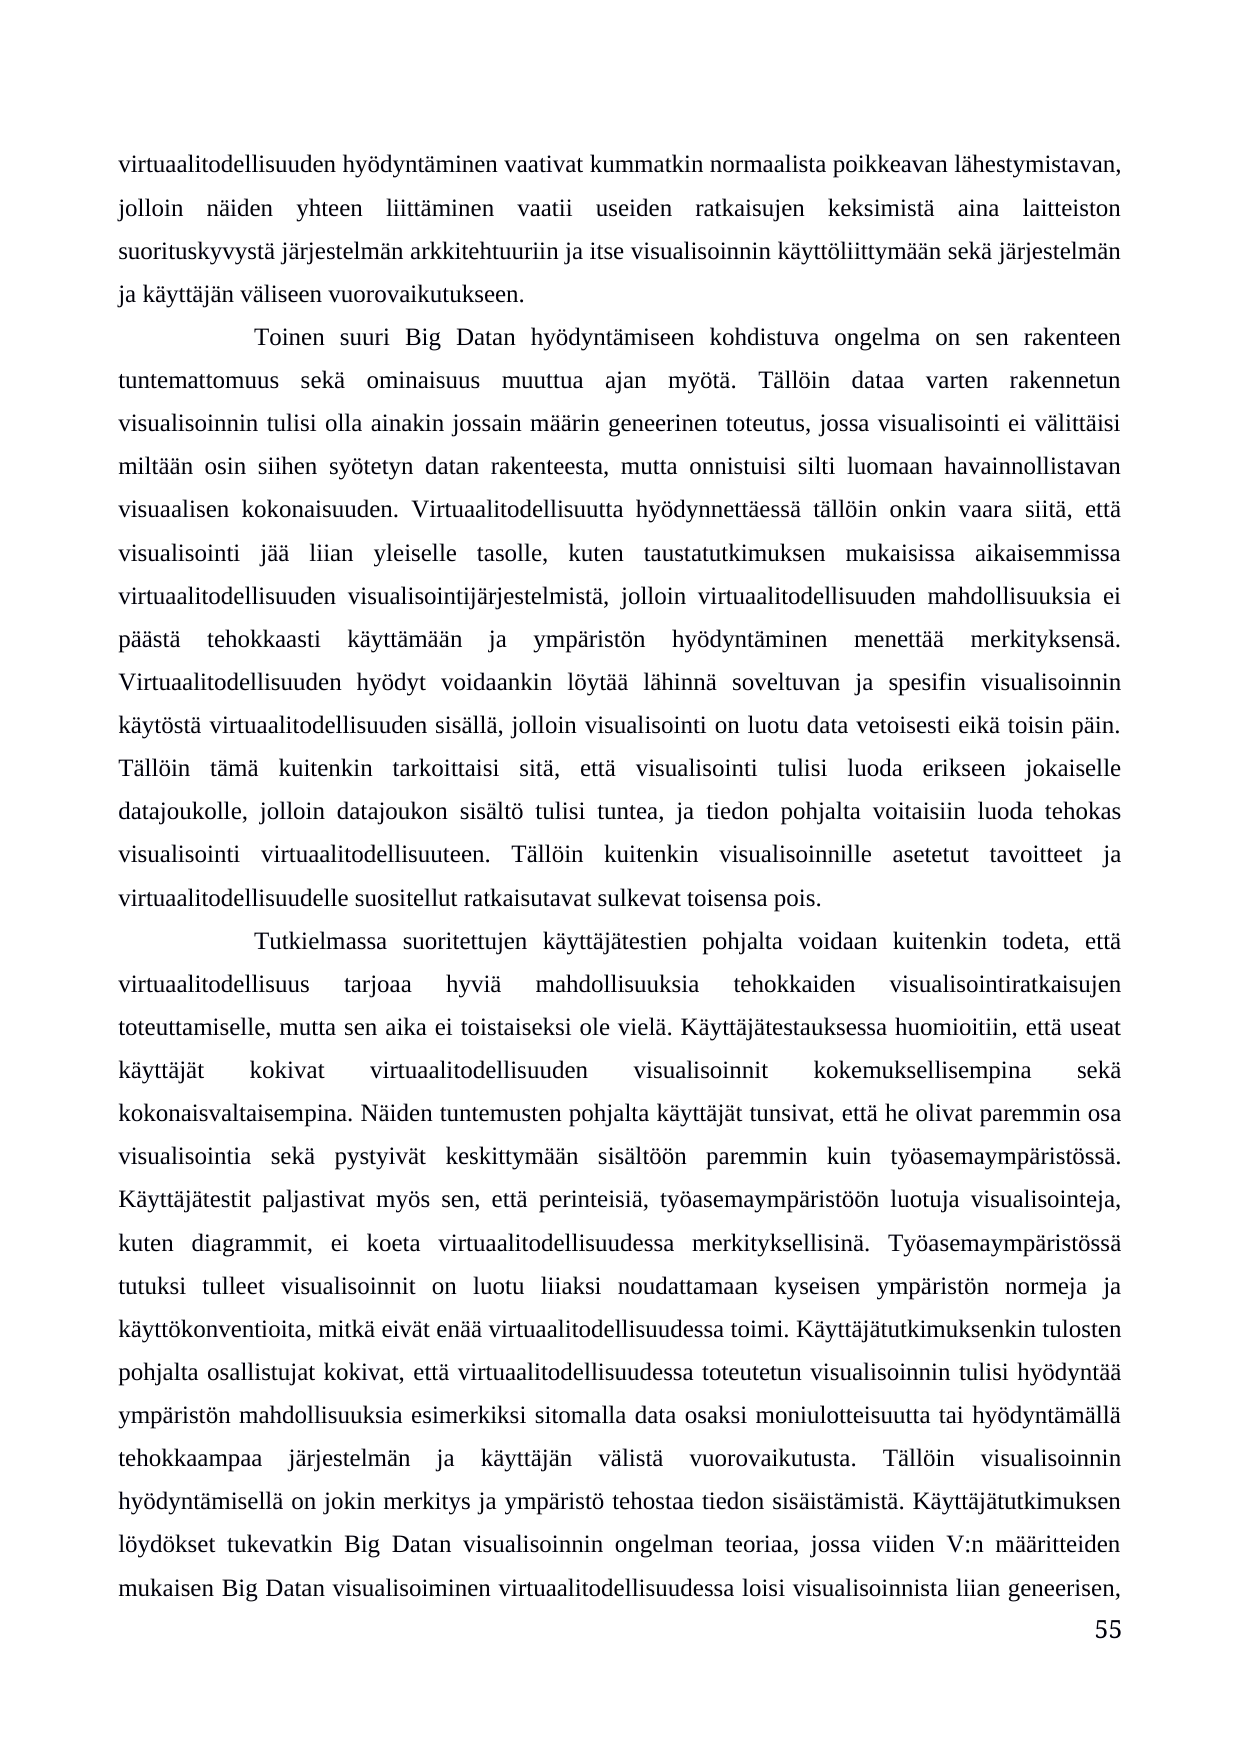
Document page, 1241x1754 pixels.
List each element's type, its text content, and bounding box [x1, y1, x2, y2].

text Toinen suuri Big Datan hyödyntämiseen kohdistuva ongelma on sen rakenteen tuntemattomuus sekä ominaisuus muuttua ajan myötä. Tällöin dataa varten rakennetun visualisoinnin tulisi olla ainakin jossain määrin geneerinen toteutus, jossa visualisointi ei välittäisi miltään osin siihen syötetyn datan rakenteesta, mutta onnistuisi silti luomaan havainnollistavan visuaalisen kokonaisuuden. Virtuaalitodellisuutta hyödynnettäessä tällöin onkin vaara siitä, että visualisointi jää liian yleiselle tasolle, kuten taustatutkimuksen mukaisissa aikaisemmissa virtuaalitodellisuuden visualisointijärjestelmistä, jolloin virtuaalitodellisuuden mahdollisuuksia ei päästä tehokkaasti käyttämään ja ympäristön hyödyntäminen menettää merkityksensä. Virtuaalitodellisuuden hyödyt voidaankin löytää lähinnä soveltuvan ja spesifin visualisoinnin käytöstä virtuaalitodellisuuden sisällä, jolloin visualisointi on luotu data vetoisesti eikä toisin päin. Tällöin tämä kuitenkin tarkoittaisi sitä, että visualisointi tulisi luoda erikseen jokaiselle datajoukolle, jolloin datajoukon sisältö tulisi tuntea, ja tiedon pohjalta voitaisiin luoda tehokas visualisointi virtuaalitodellisuuteen. Tällöin kuitenkin visualisoinnille asetetut tavoitteet ja virtuaalitodellisuudelle suositellut ratkaisutavat sulkevat toisensa pois. [118, 322, 1122, 911]
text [118, 926, 1122, 1601]
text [118, 149, 1122, 308]
